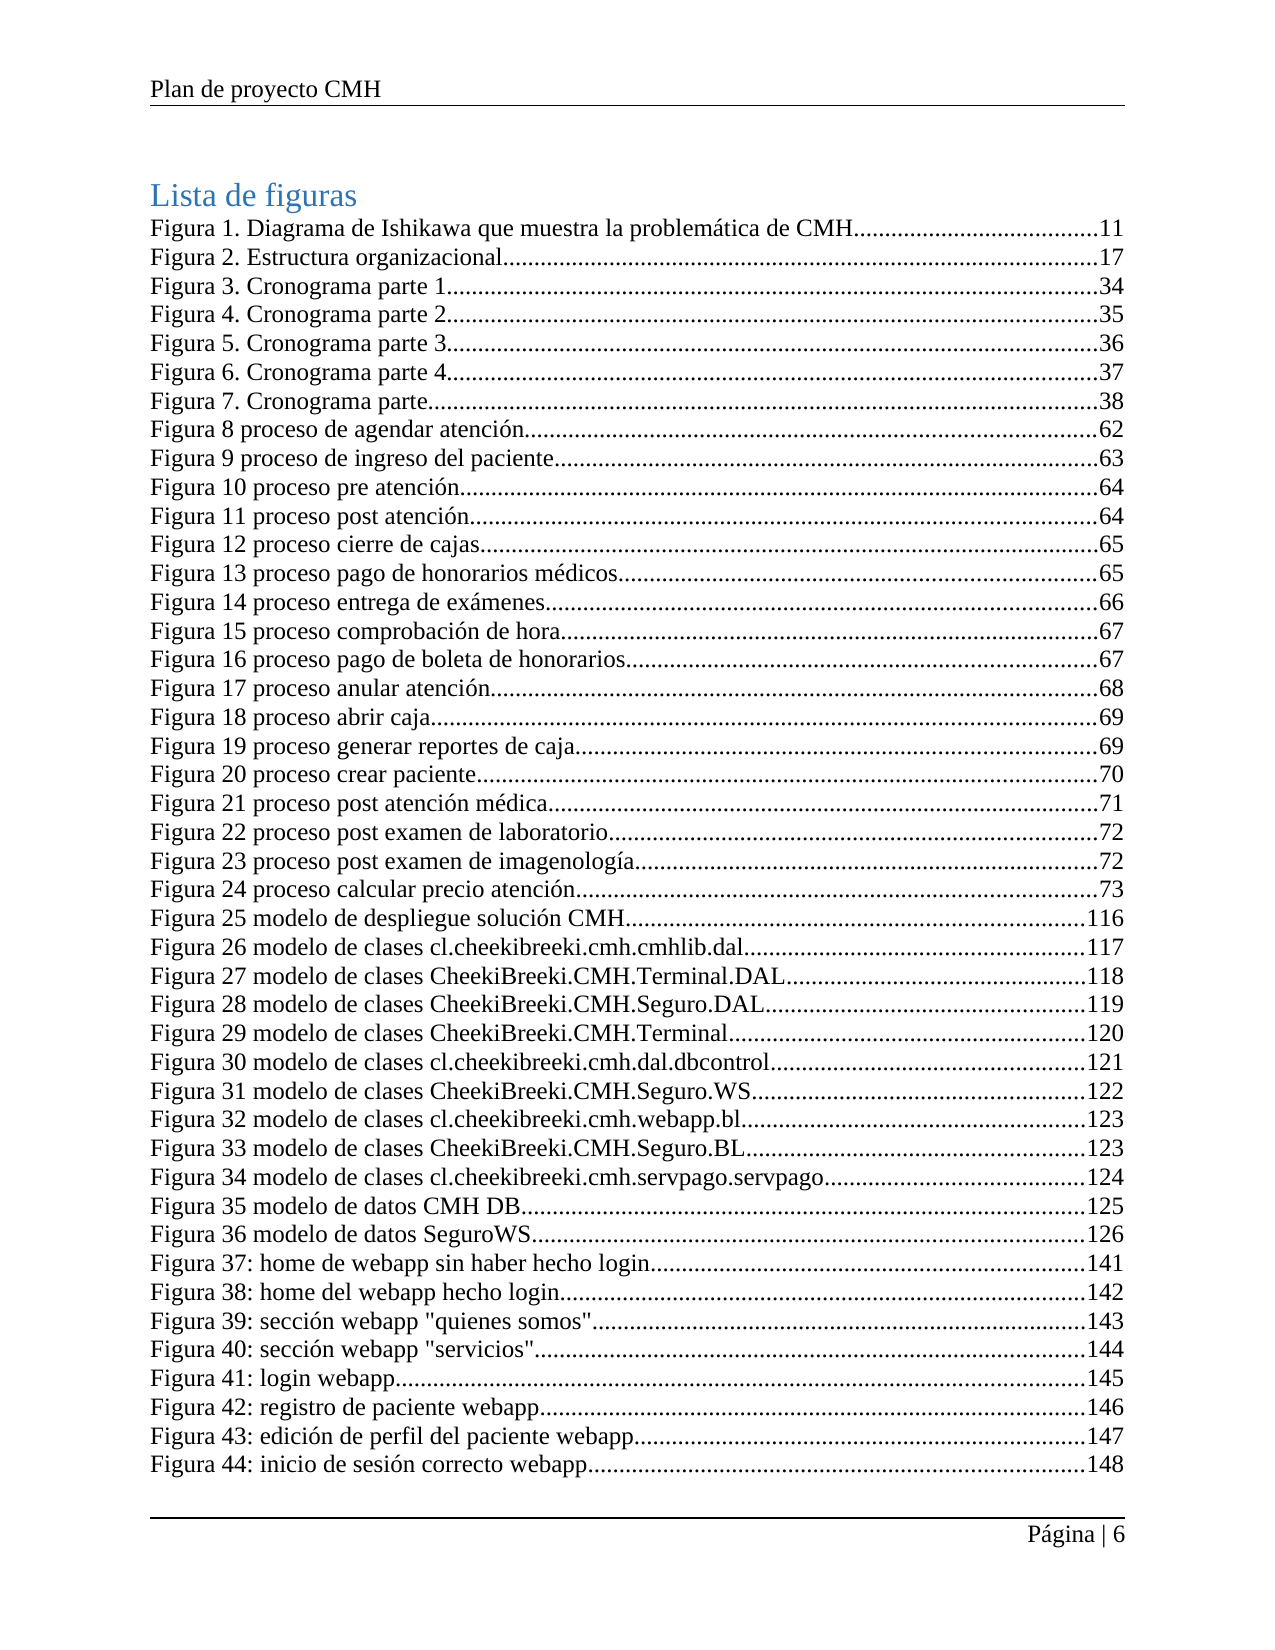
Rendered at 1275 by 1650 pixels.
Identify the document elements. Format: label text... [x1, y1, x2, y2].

text Figura 13 proceso pago de honorarios médicos 65 [150, 558, 1125, 587]
text Figura 42: registro de paciente webapp 146 [150, 1392, 1125, 1421]
text Figura 31 modelo de clases CheekiBreeki.CMH.Seguro.WS 122 [150, 1076, 1125, 1104]
text Figura 8 proceso de agendar atención 62 [150, 414, 1125, 443]
text Figura 14 proceso entrega de exámenes 66 [150, 587, 1125, 616]
text Figura 36 modelo de datos SeguroWS 126 [150, 1219, 1125, 1248]
text Figura 25 modelo de despliegue solución CMH 116 [150, 903, 1125, 932]
text Figura 40: sección webapp "servicios" 144 [150, 1334, 1125, 1363]
text Figura 24 proceso calcular precio atención 73 [150, 874, 1125, 903]
text Figura 16 proceso pago de boleta de honorarios 67 [150, 644, 1125, 673]
text Figura 17 proceso anular atención 68 [150, 673, 1125, 702]
text Figura 5. Cronograma parte 3 36 [150, 328, 1125, 357]
text Figura 41: login webapp 145 [150, 1363, 1125, 1392]
text Figura 27 modelo de clases CheekiBreeki.CMH.Terminal.DAL 118 [150, 961, 1125, 989]
text Figura 2. Estructura organizacional 17 [150, 242, 1125, 271]
text Figura 22 proceso post examen de laboratorio 72 [150, 817, 1125, 846]
text Figura 23 proceso post examen de imagenología 72 [150, 846, 1125, 874]
text Figura 38: home del webapp hecho login 142 [150, 1277, 1125, 1306]
text Figura 44: inicio de sesión correcto webapp 148 [150, 1449, 1125, 1478]
text Figura 15 proceso comprobación de hora 67 [150, 616, 1125, 644]
text Figura 32 modelo de clases cl.cheekibreeki.cmh.webapp.bl 123 [150, 1104, 1125, 1133]
text Figura 26 modelo de clases cl.cheekibreeki.cmh.cmhlib.dal 117 [150, 932, 1125, 961]
text Figura 43: edición de perfil del paciente webapp 147 [150, 1421, 1125, 1449]
text Figura 19 proceso generar reportes de caja 69 [150, 731, 1125, 759]
text Figura 3. Cronograma parte 1 34 [150, 271, 1125, 299]
text Figura 34 modelo de clases cl.cheekibreeki.cmh.servpago.servpago 124 [150, 1162, 1125, 1191]
text Figura 29 modelo de clases CheekiBreeki.CMH.Terminal. 120 [150, 1018, 1125, 1047]
text Figura 21 proceso post atención médica 71 [150, 788, 1125, 817]
subtitle Lista de figuras [150, 175, 1125, 213]
text Figura 33 modelo de clases CheekiBreeki.CMH.Seguro.BL 123 [150, 1133, 1125, 1162]
text Figura 6. Cronograma parte 4 37 [150, 357, 1125, 386]
text Figura 10 proceso pre atención 64 [150, 472, 1125, 501]
text Figura 1. Diagrama de Ishikawa que muestra la problemática de CMH 11 [150, 213, 1125, 242]
text Figura 12 proceso cierre de cajas 65 [150, 529, 1125, 558]
text Figura 37: home de webapp sin haber hecho login 141 [150, 1248, 1125, 1277]
text Figura 28 modelo de clases CheekiBreeki.CMH.Seguro.DAL 119 [150, 989, 1125, 1018]
text Figura 39: sección webapp "quienes somos" 143 [150, 1306, 1125, 1334]
text Figura 9 proceso de ingreso del paciente 63 [150, 443, 1125, 472]
text Figura 4. Cronograma parte 2 35 [150, 299, 1125, 328]
text Figura 18 proceso abrir caja 69 [150, 702, 1125, 731]
text Figura 20 proceso crear paciente 70 [150, 759, 1125, 788]
text Figura 11 proceso post atención 64 [150, 501, 1125, 529]
text Figura 7. Cronograma parte 38 [150, 386, 1125, 414]
text Figura 35 modelo de datos CMH DB 125 [150, 1191, 1125, 1219]
text Figura 30 modelo de clases cl.cheekibreeki.cmh.dal.dbcontrol 121 [150, 1047, 1125, 1076]
